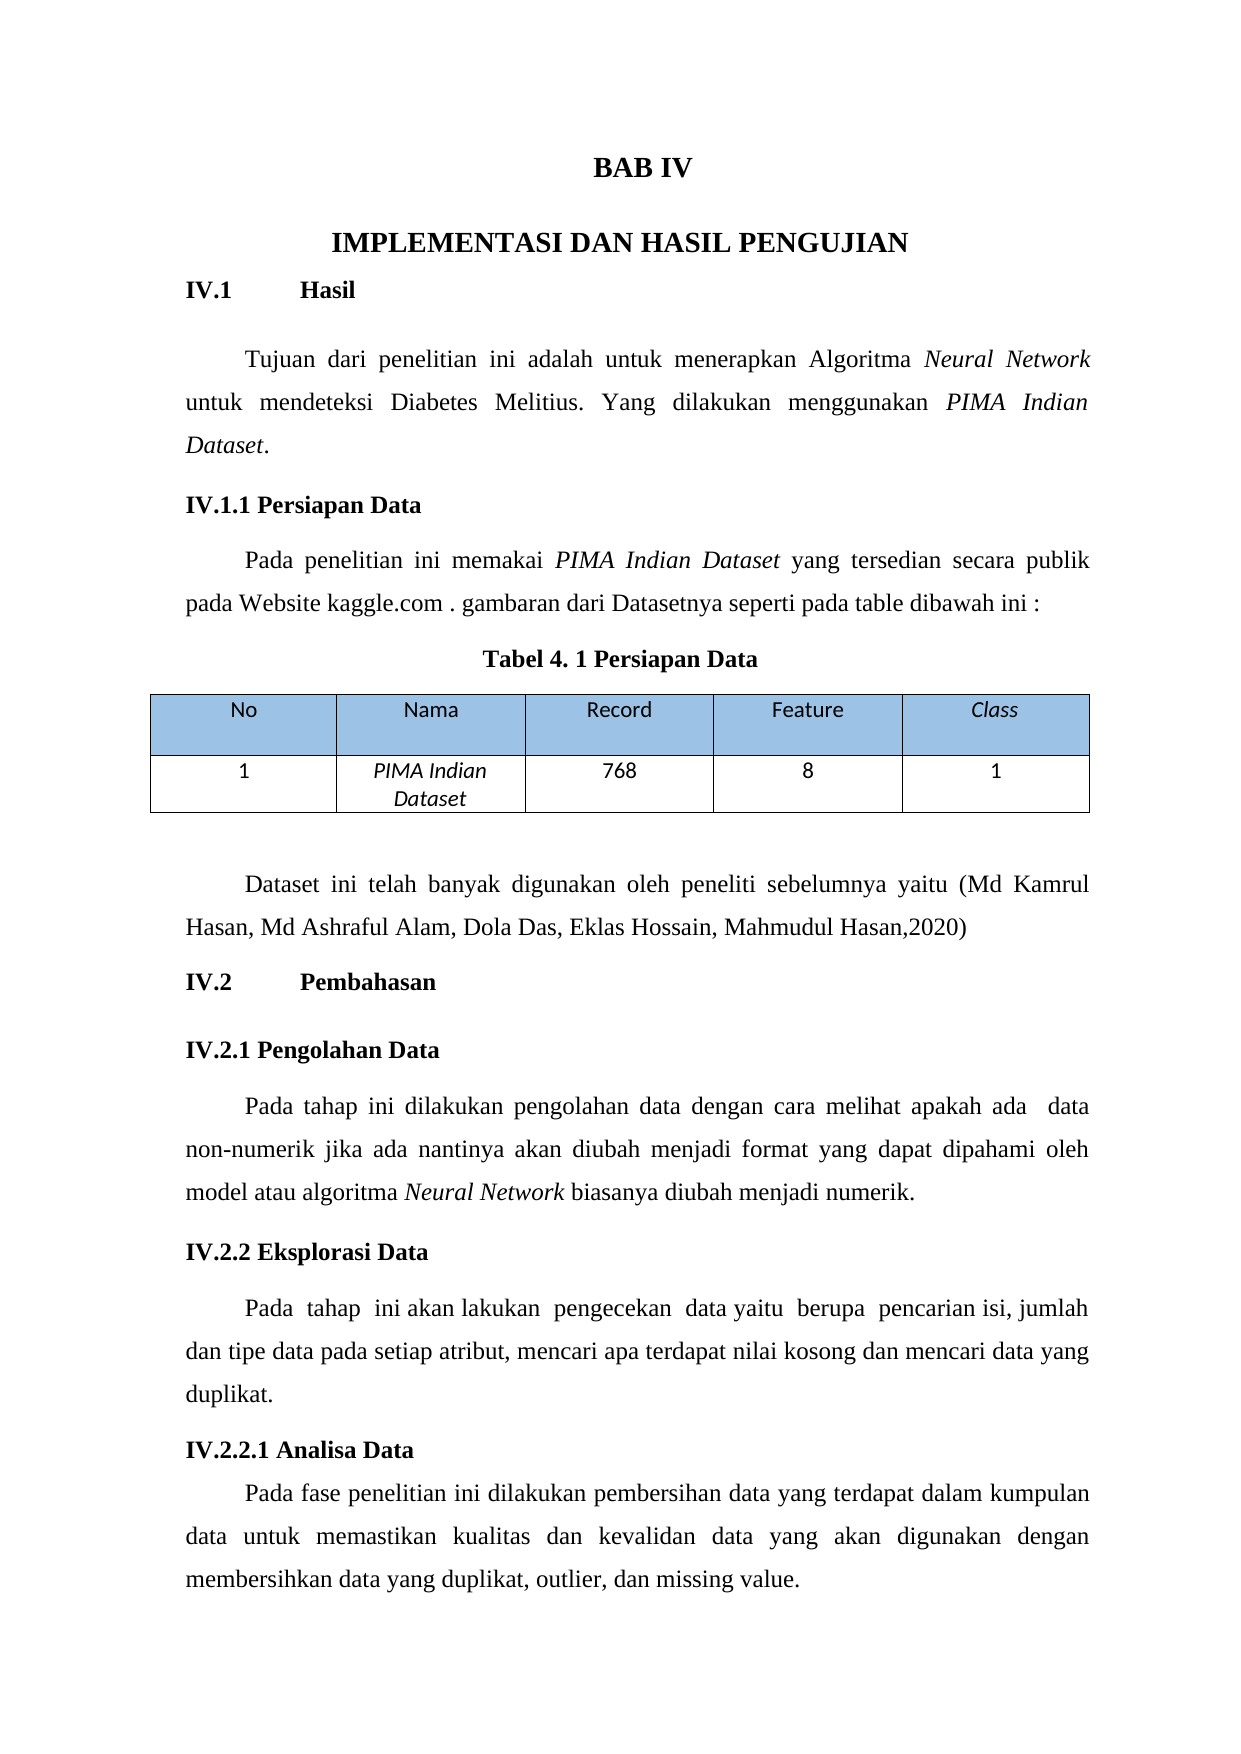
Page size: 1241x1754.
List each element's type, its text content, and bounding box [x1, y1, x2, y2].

table_header Record [526, 695, 713, 755]
text Dataset ini telah banyak digunakan oleh peneliti sebelumnya yaitu (Md Kamrul Hasan, Md Ashraful Alam, Dola Das, Eklas Hossain, Mahmudul Hasan,2020) [185, 869, 1090, 941]
subtitle Pembahasan [185, 967, 1090, 996]
table_cell 1 [151, 756, 336, 812]
text Pada penelitian ini memakai PIMA Indian Dataset yang tersedian secara publik pada Website kaggle.com . gambaran dari Datasetnya seperti pada table dibawah ini : [185, 545, 1090, 617]
subtitle Persiapan Data [185, 490, 1090, 518]
text Tujuan dari penelitian ini adalah untuk menerapkan Algoritma Neural Network untuk mendeteksi Diabetes Melitius. Yang dilakukan menggunakan PIMA Indian Dataset. [185, 344, 1090, 459]
table_header Class [903, 695, 1089, 755]
table_header Nama [337, 695, 525, 755]
subtitle Hasil [185, 276, 1090, 304]
subtitle Analisa Data [185, 1435, 1090, 1463]
table_cell PIMA Indian Dataset [337, 756, 525, 812]
table_header Feature [714, 695, 902, 755]
table_cell 1 [903, 756, 1089, 812]
text Pada tahap ini dilakukan pengolahan data dengan cara melihat apakah ada data non-numerik jika ada nantinya akan diubah menjadi format yang dapat dipahami oleh model atau algoritma Neural Network biasanya diubah menjadi numerik. [185, 1091, 1090, 1206]
subtitle Eksplorasi Data [185, 1237, 1090, 1266]
subtitle IMPLEMENTASI DAN HASIL PENGUJIAN [150, 225, 1090, 259]
subtitle Pengolahan Data [185, 1036, 1090, 1064]
text Pada tahap ini akan lakukan pengecekan data yaitu berupa pencarian isi, jumlah dan tipe data pada setiap atribut, mencari apa terdapat nilai kosong dan mencari data yang duplikat. [185, 1293, 1090, 1408]
table_cell 768 [526, 756, 713, 812]
table_header No [151, 695, 336, 755]
text Tabel 4. 1 Persiapan Data [150, 644, 1090, 673]
text Pada fase penelitian ini dilakukan pembersihan data yang terdapat dalam kumpulan data untuk memastikan kualitas dan kevalidan data yang akan digunakan dengan membersihkan data yang duplikat, outlier, dan missing value. [185, 1478, 1090, 1593]
table_cell 8 [714, 756, 902, 812]
